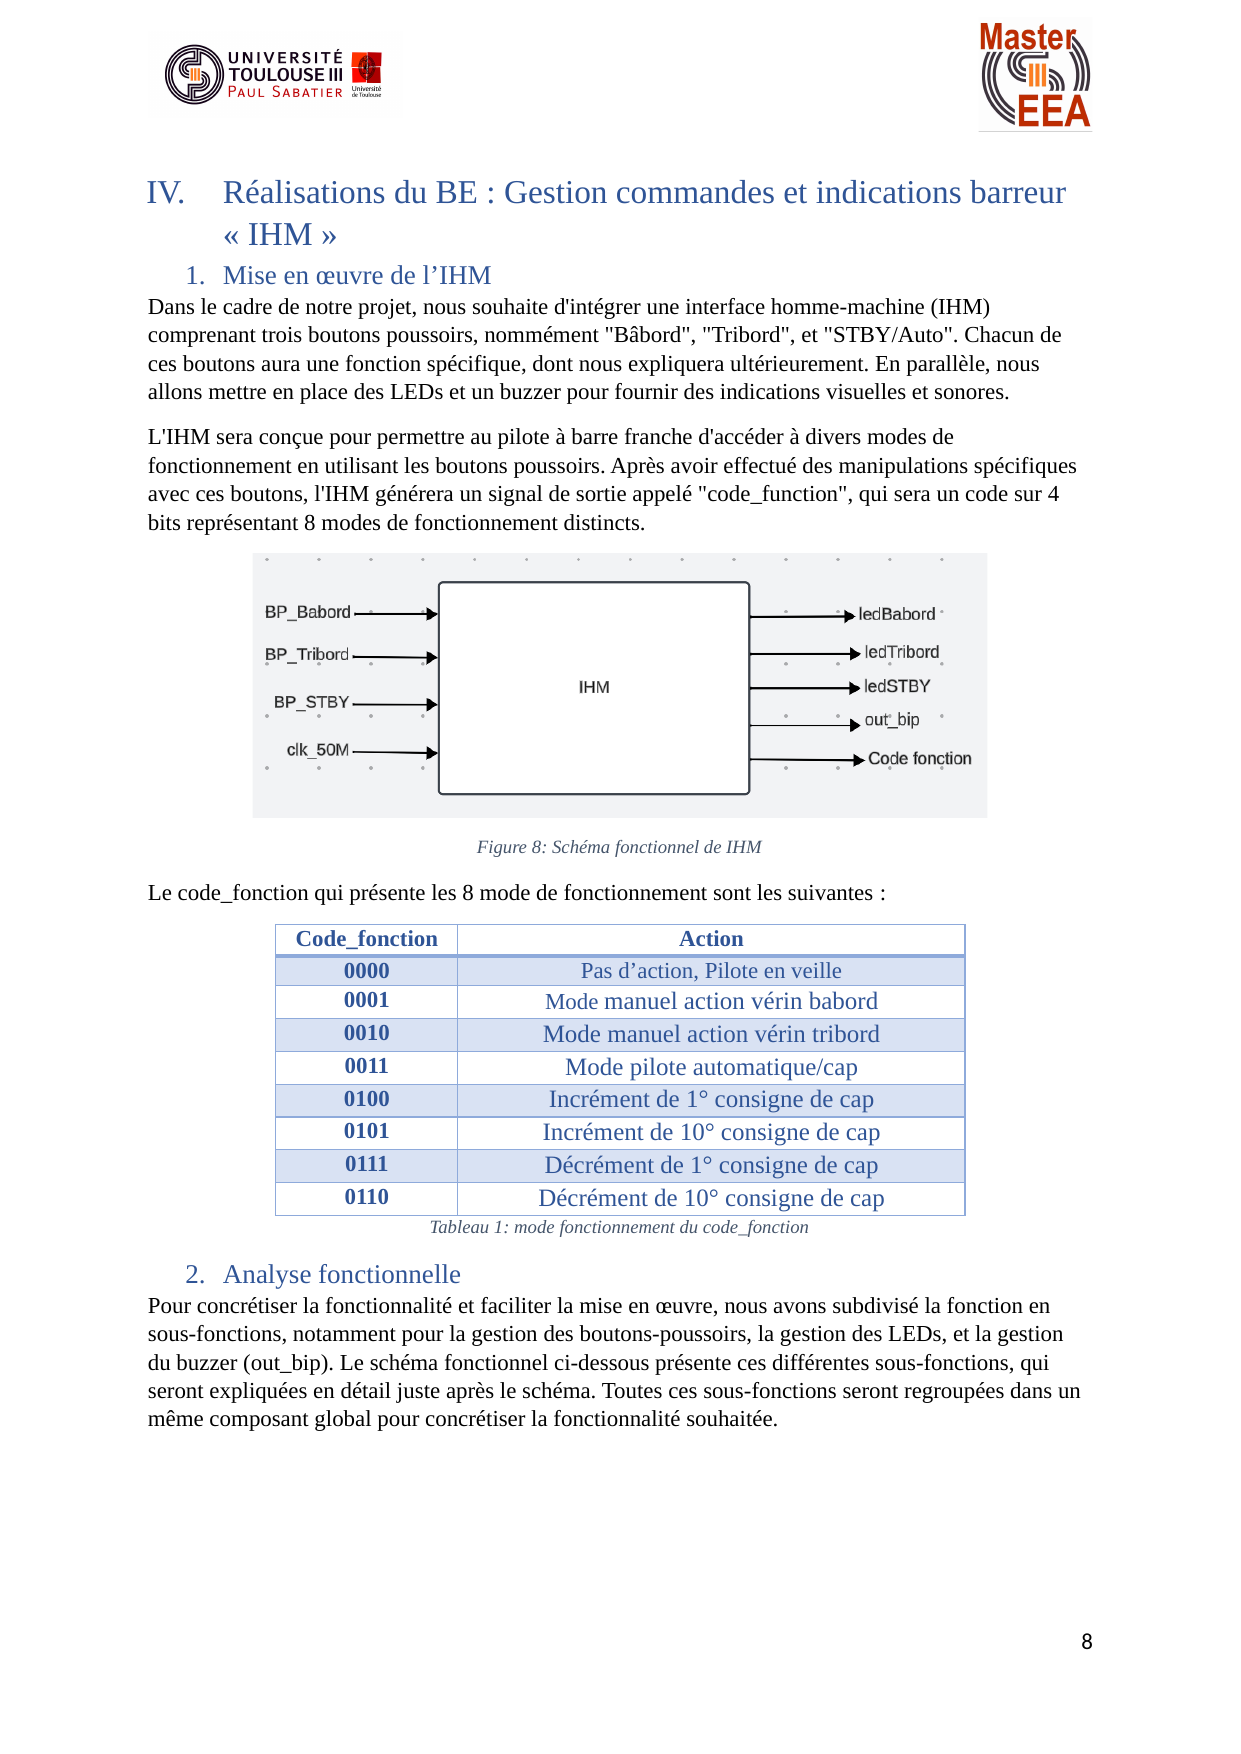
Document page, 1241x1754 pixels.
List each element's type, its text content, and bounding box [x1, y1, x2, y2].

table_cell Mode manuel action vérin babord [458, 986, 964, 1018]
subtitle Analyse fonctionnelle [185, 1258, 1093, 1289]
table_cell 0000 [276, 958, 457, 985]
table_cell 0010 [276, 1019, 457, 1051]
table_cell Décrément de 1° consigne de cap [458, 1150, 964, 1182]
table_cell 0100 [276, 1085, 457, 1116]
text L'IHM sera conçue pour permettre au pilote à barre franche d'accéder à divers modes de fonctionnement en utilisant les boutons poussoirs. Après avoir effectué des manipulations spécifiques avec ces boutons, l'IHM générera un signal de sortie appelé "code_function", qui sera un code sur 4 bits représentant 8 modes de fonctionnement distincts. [148, 423, 1093, 535]
table_cell Incrément de 10° consigne de cap [458, 1118, 964, 1149]
table_cell 0101 [276, 1118, 457, 1149]
table_cell Mode manuel action vérin tribord [458, 1019, 964, 1051]
text Tableau 1: mode fonctionnement du code_fonction [148, 1216, 1093, 1237]
picture [978, 17, 1093, 132]
table_cell Décrément de 10° consigne de cap [458, 1183, 964, 1215]
text Le code_fonction qui présente les 8 mode de fonctionnement sont les suivantes : [148, 878, 1093, 905]
picture [147, 31, 403, 118]
table_cell 0011 [276, 1052, 457, 1083]
table_cell Mode pilote automatique/cap [458, 1052, 964, 1083]
table_cell 0110 [276, 1183, 457, 1215]
table_cell Incrément de 1° consigne de cap [458, 1085, 964, 1116]
text Figure 8: Schéma fonctionnel de IHM [148, 836, 1093, 858]
table_cell 0001 [276, 986, 457, 1018]
subtitle Mise en œuvre de l’IHM [185, 259, 1093, 291]
table_header Action [458, 925, 964, 954]
subtitle Réalisations du BE : Gestion commandes et indications barreur « IHM » [185, 173, 1093, 252]
picture [252, 553, 988, 818]
table_header Code_fonction [276, 925, 457, 954]
text Pour concrétiser la fonctionnalité et faciliter la mise en œuvre, nous avons subdivisé la fonction en sous-fonctions, notamment pour la gestion des boutons-poussoirs, la gestion des LEDs, et la gestion du buzzer (out_bip). Le schéma fonctionnel ci-dessous présente ces différentes sous-fonctions, qui seront expliquées en détail juste après le schéma. Toutes ces sous-fonctions seront regroupées dans un même composant global pour concrétiser la fonctionnalité souhaitée. [148, 1292, 1093, 1432]
text Dans le cadre de notre projet, nous souhaite d'intégrer une interface homme-machine (IHM) comprenant trois boutons poussoirs, nommément "Bâbord", "Tribord", et "STBY/Auto". Chacun de ces boutons aura une fonction spécifique, dont nous expliquera ultérieurement. En parallèle, nous allons mettre en place des LEDs et un buzzer pour fournir des indications visuelles et sonores. [148, 293, 1093, 405]
table_cell 0111 [276, 1150, 457, 1182]
table_cell Pas d’action, Pilote en veille [458, 958, 964, 985]
